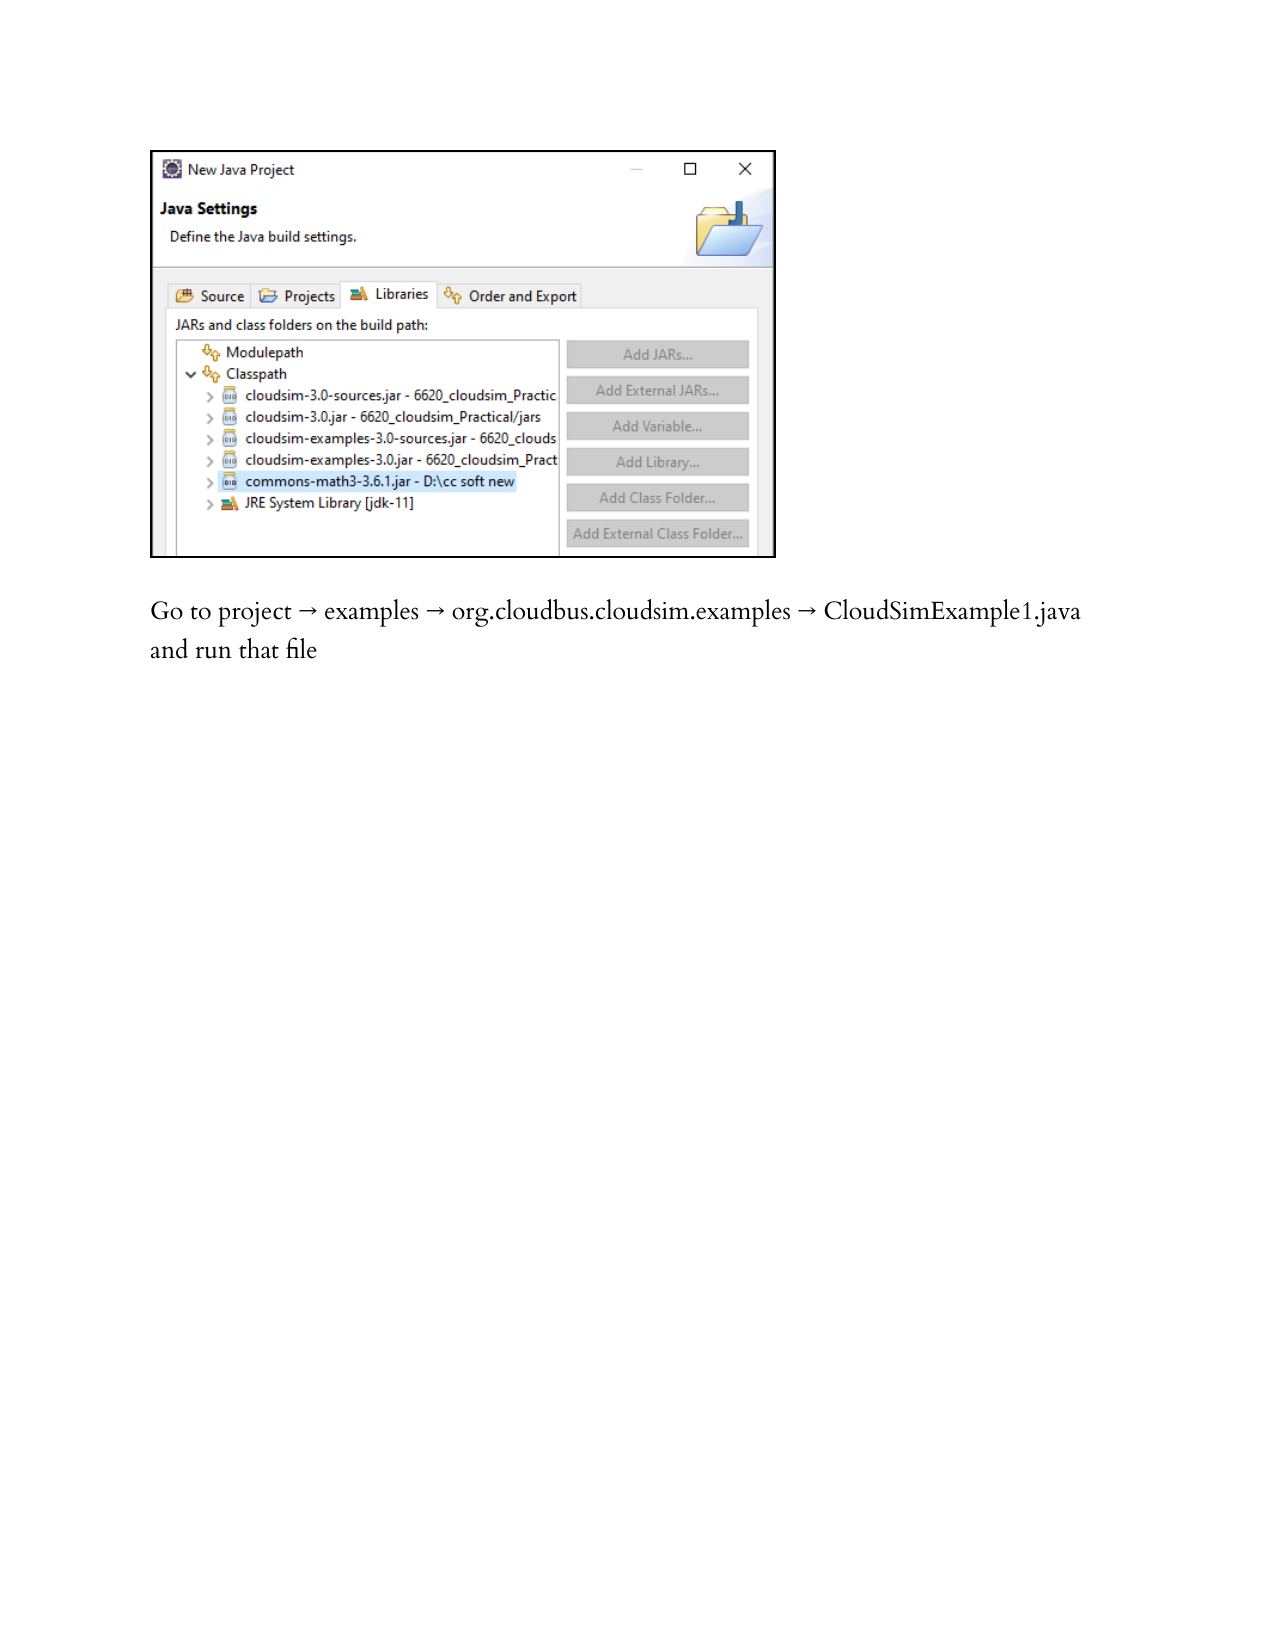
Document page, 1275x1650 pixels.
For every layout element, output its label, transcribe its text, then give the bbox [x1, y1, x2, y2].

picture [152, 152, 774, 556]
text Go to project → examples → org.cloudbus.cloudsim.examples → CloudSimExample1.java and run that file [150, 595, 1125, 667]
